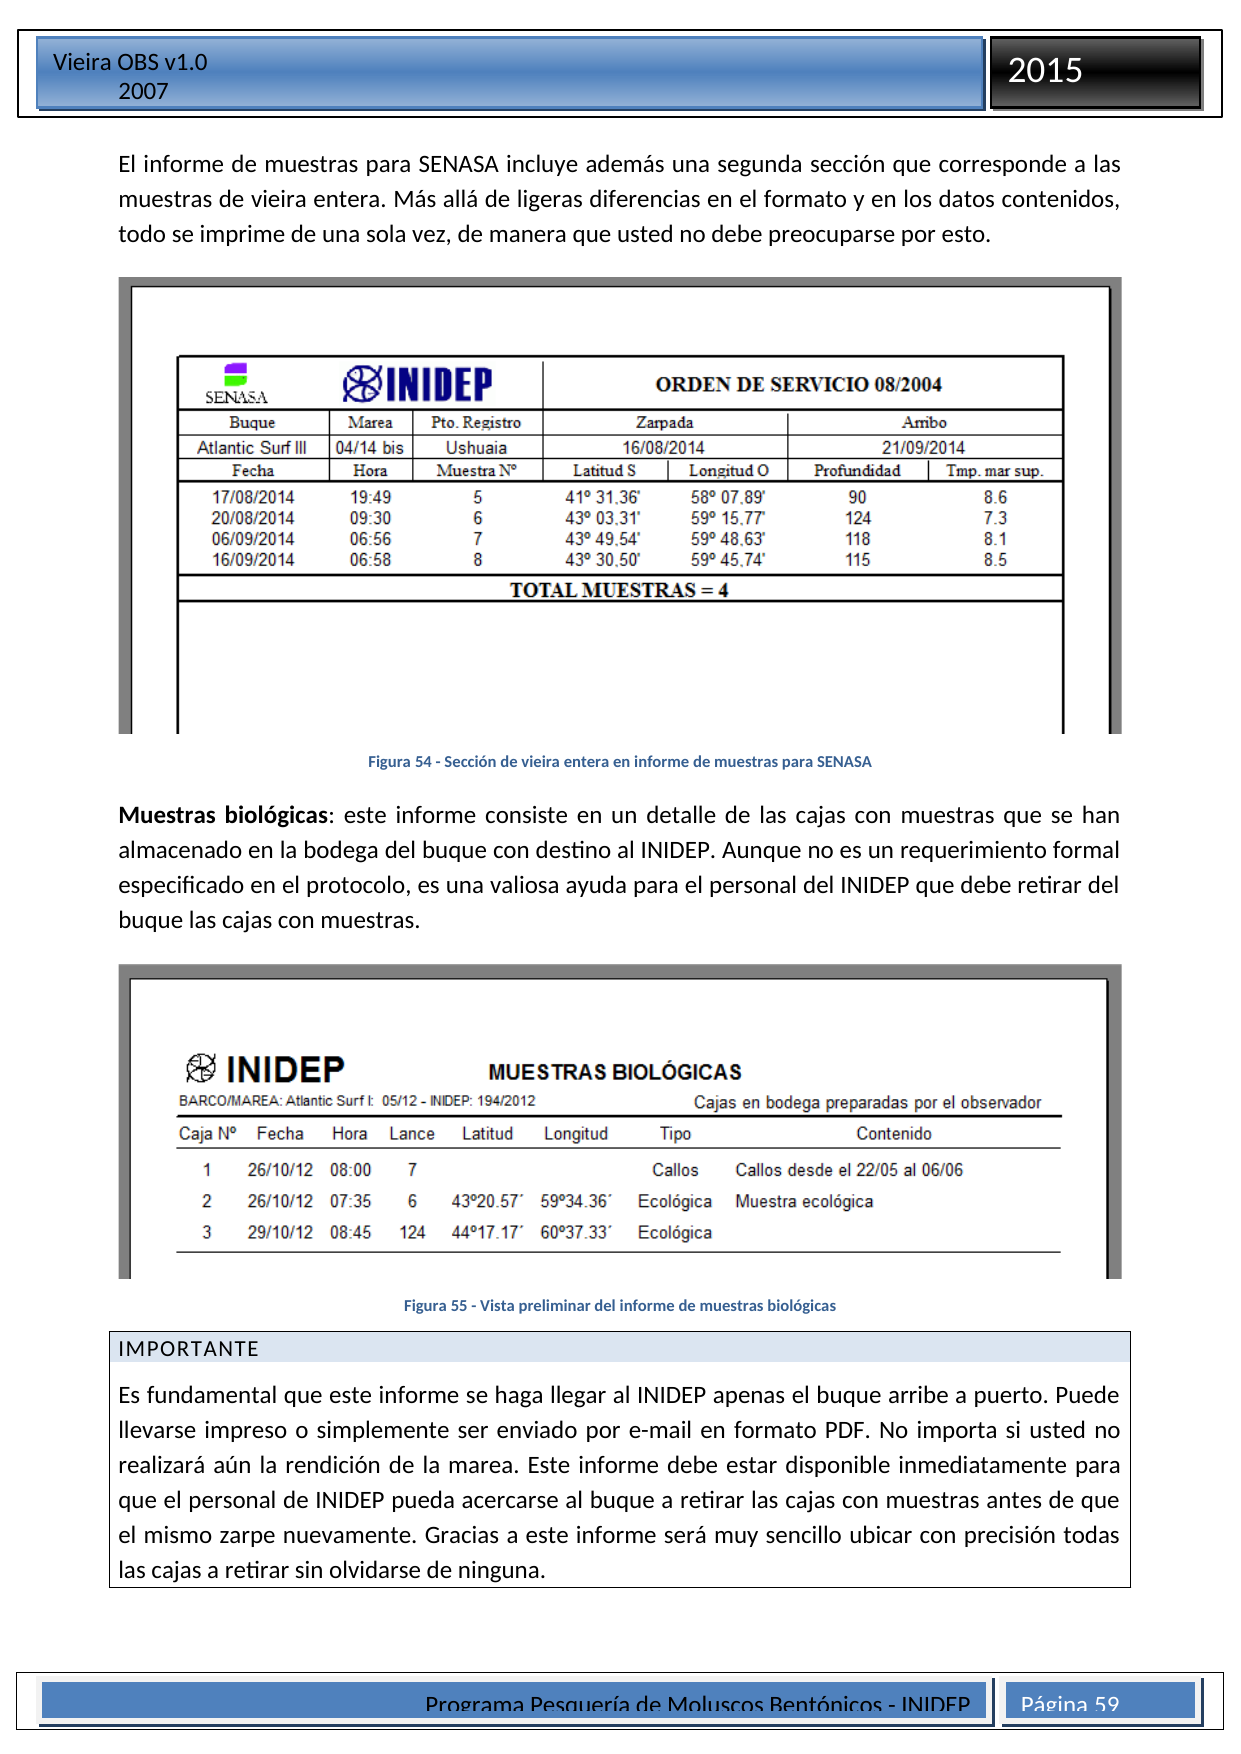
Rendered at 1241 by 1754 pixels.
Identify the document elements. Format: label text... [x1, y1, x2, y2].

text Muestras biológicas: este informe consiste en un detalle de las cajas con muestras que se han almacenado en la bodega del buque con destino al INIDEP. Aunque no es un requerimiento formal especificado en el protocolo, es una valiosa ayuda para el personal del INIDEP que debe retirar del buque las cajas con muestras. [118, 799, 1122, 935]
picture [118, 277, 1122, 734]
text IMPORTANTE [110, 1332, 1130, 1362]
text Es fundamental que este informe se haga llegar al INIDEP apenas el buque arribe a puerto. Puede llevarse impreso o simplemente ser enviado por e-mail en formato PDF. No importa si usted no realizará aún la rendición de la marea. Este informe debe estar disponible inmediatamente para que el personal de INIDEP pueda acercarse al buque a retirar las cajas con muestras antes de que el mismo zarpe nuevamente. Gracias a este informe será muy sencillo ubicar con precisión todas las cajas a retirar sin olvidarse de ninguna. [110, 1376, 1130, 1587]
text El informe de muestras para SENASA incluye además una segunda sección que corresponde a las muestras de vieira entera. Más allá de ligeras diferencias en el formato y en los datos contenidos, todo se imprime de una sola vez, de manera que usted no debe preocuparse por esto. [118, 148, 1122, 248]
picture [118, 964, 1122, 1279]
